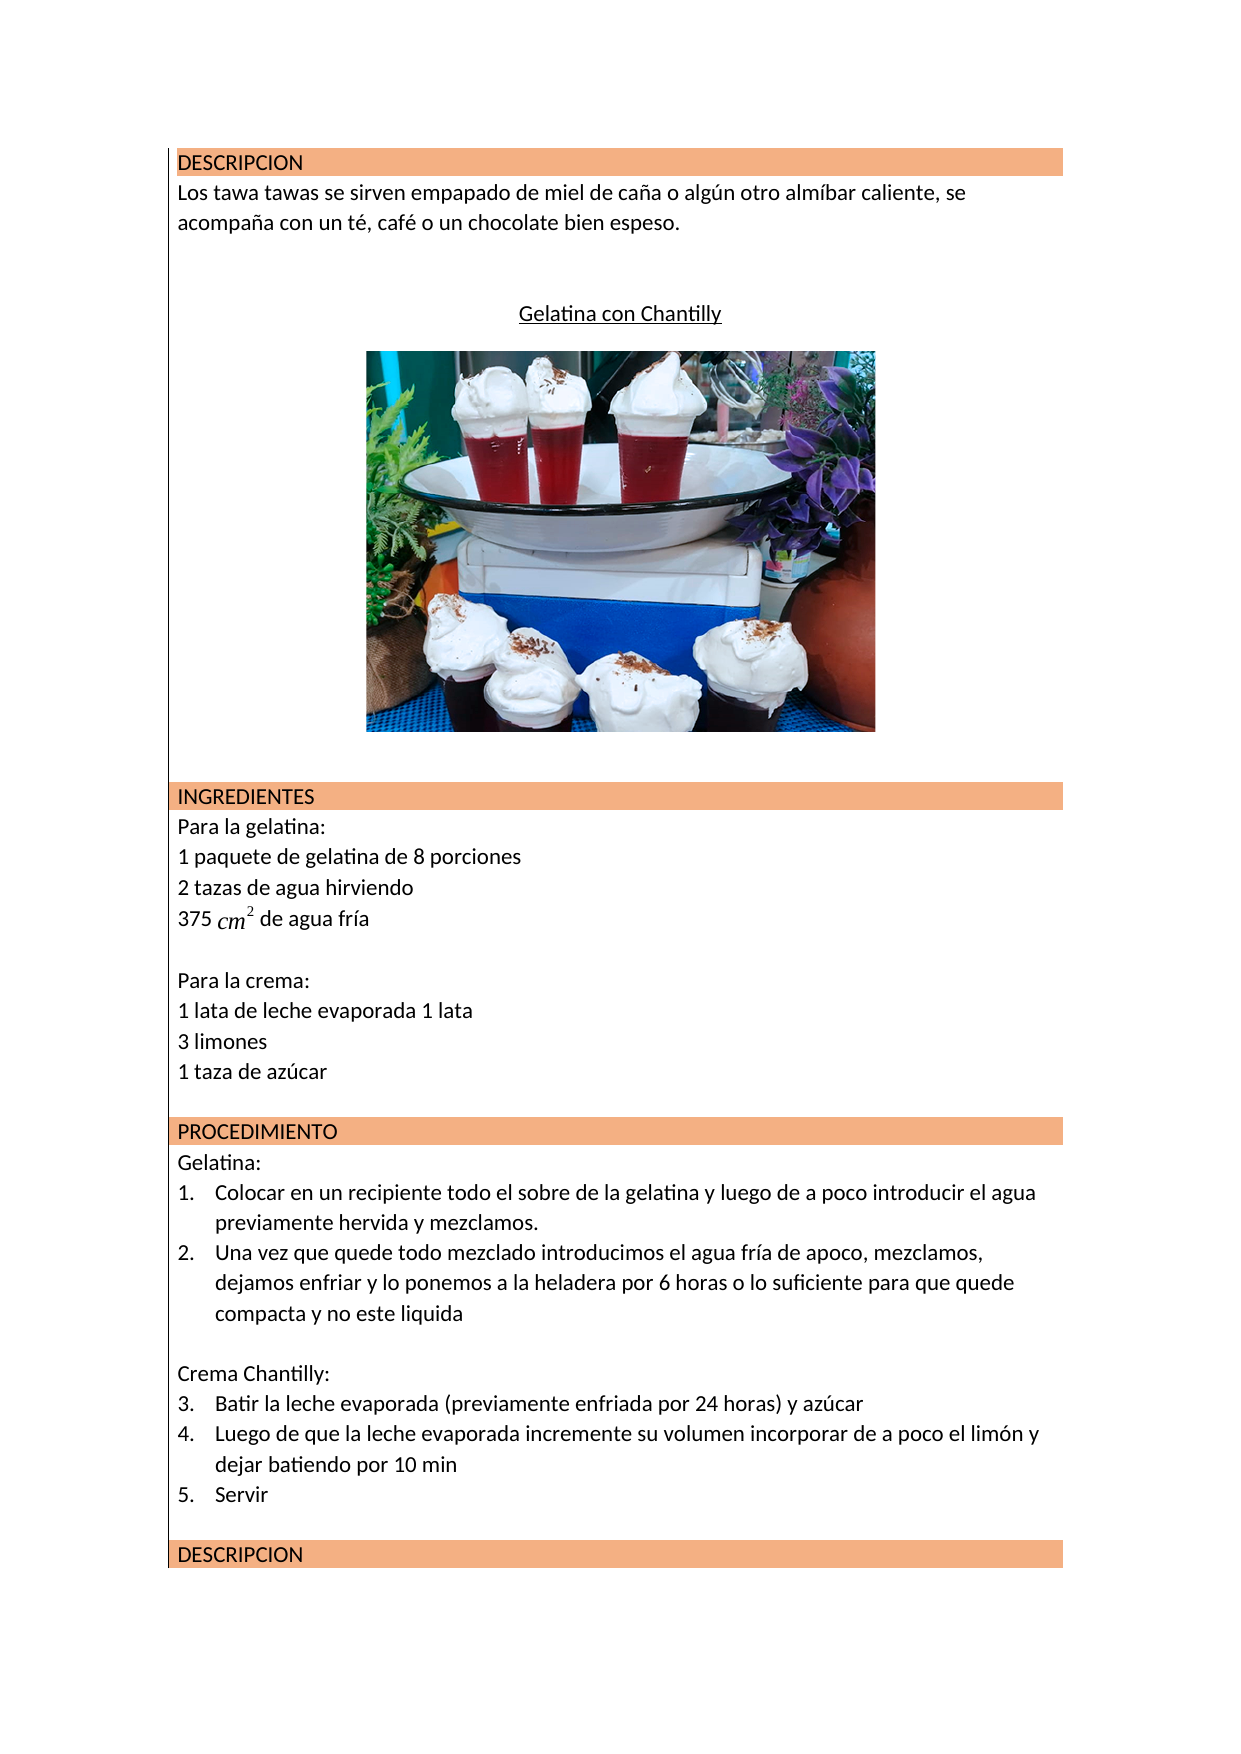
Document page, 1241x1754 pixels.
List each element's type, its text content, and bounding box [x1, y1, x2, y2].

list Crema Chantilly: [169, 1359, 1063, 1387]
text Para la crema: [169, 966, 1063, 994]
list Luego de que la leche evaporada incremente su volumen incorporar de a poco el limón y dejar batiendo por 10 min [169, 1419, 1063, 1478]
text Para la gelatina: [169, 812, 1063, 840]
list Colocar en un recipiente todo el sobre de la gelatina y luego de a poco introducir el agua previamente hervida y mezclamos. [169, 1178, 1063, 1236]
text INGREDIENTES [169, 782, 1063, 810]
list Batir la leche evaporada (previamente enfriada por 24 horas) y azúcar [169, 1389, 1063, 1417]
list Gelatina: [169, 1148, 1063, 1176]
text 1 paquete de gelatina de 8 porciones [169, 842, 1063, 870]
text Los tawa tawas se sirven empapado de miel de caña o algún otro almíbar caliente, se acompaña con un té, café o un chocolate bien espeso. [169, 178, 1063, 236]
text 3 limones [169, 1027, 1063, 1055]
picture [366, 351, 876, 732]
text 1 lata de leche evaporada 1 lata [169, 997, 1063, 1024]
text 2 tazas de agua hirviendo [169, 873, 1063, 901]
list Una vez que quede todo mezclado introducimos el agua fría de apoco, mezclamos, dejamos enfriar y lo ponemos a la heladera por 6 horas o lo suficiente para que quede compacta y no este liquida [169, 1238, 1063, 1327]
list Servir [169, 1480, 1063, 1508]
text DESCRIPCION [177, 148, 1063, 176]
text DESCRIPCION [169, 1540, 1063, 1568]
text 375 de agua fría [169, 903, 1063, 934]
text 1 taza de azúcar [169, 1057, 1063, 1085]
text PROCEDIMIENTO [169, 1117, 1063, 1145]
text Gelatina con Chantilly [169, 299, 1063, 327]
